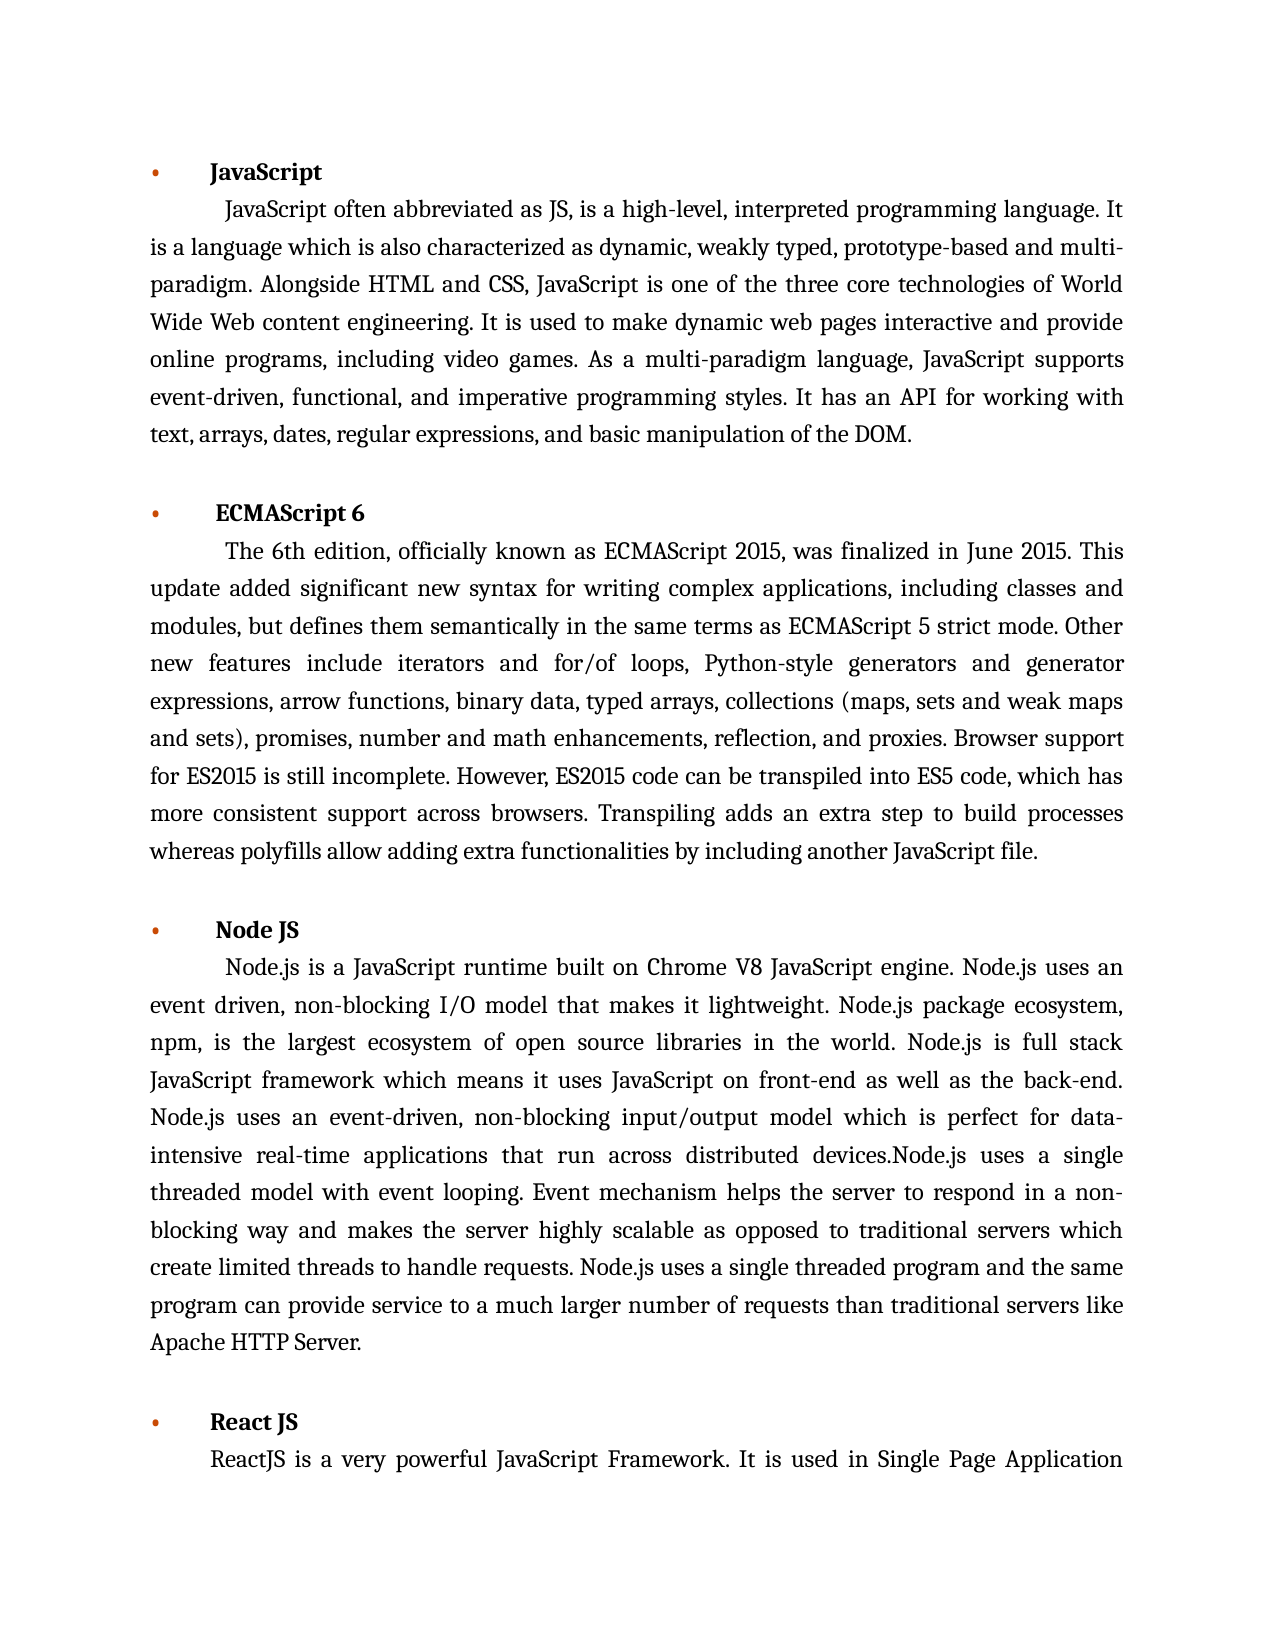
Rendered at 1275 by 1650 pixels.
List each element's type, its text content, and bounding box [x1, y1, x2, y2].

list JavaScript [150, 150, 1125, 187]
text JavaScript often abbreviated as JS, is a high-level, interpreted programming language. It is a language which is also characterized as dynamic, weakly typed, prototype-based and multi-paradigm. Alongside HTML and CSS, JavaScript is one of the three core technologies of World Wide Web content engineering. It is used to make dynamic web pages interactive and provide online programs, including video games. As a multi-paradigm language, JavaScript supports event-driven, functional, and imperative programming styles. It has an API for working with text, arrays, dates, regular expressions, and basic manipulation of the DOM. [150, 187, 1125, 450]
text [150, 1437, 1125, 1475]
list Node JS [150, 908, 1125, 946]
list React JS [150, 1400, 1125, 1437]
list ECMAScript 6 [150, 492, 1125, 529]
text The 6th edition, officially known as ECMAScript 2015, was finalized in June 2015. This update added significant new syntax for writing complex applications, including classes and modules, but defines them semantically in the same terms as ECMAScript 5 strict mode. Other new features include iterators and for/of loops, Python-style generators and generator expressions, arrow functions, binary data, typed arrays, collections (maps, sets and weak maps and sets), promises, number and math enhancements, reflection, and proxies. Browser support for ES2015 is still incomplete. However, ES2015 code can be transpiled into ES5 code, which has more consistent support across browsers. Transpiling adds an extra step to build processes whereas polyfills allow adding extra functionalities by including another JavaScript file. [150, 529, 1125, 867]
text Node.js is a JavaScript runtime built on Chrome V8 JavaScript engine. Node.js uses an event driven, non-blocking I/O model that makes it lightweight. Node.js package ecosystem, npm, is the largest ecosystem of open source libraries in the world. Node.js is full stack JavaScript framework which means it uses JavaScript on front-end as well as the back-end. Node.js uses an event-driven, non-blocking input/output model which is perfect for data-intensive real-time applications that run across distributed devices.Node.js uses a single threaded model with event looping. Event mechanism helps the server to respond in a non-blocking way and makes the server highly scalable as opposed to traditional servers which create limited threads to handle requests. Node.js uses a single threaded program and the same program can provide service to a much larger number of requests than traditional servers like Apache HTTP Server. [150, 946, 1125, 1358]
